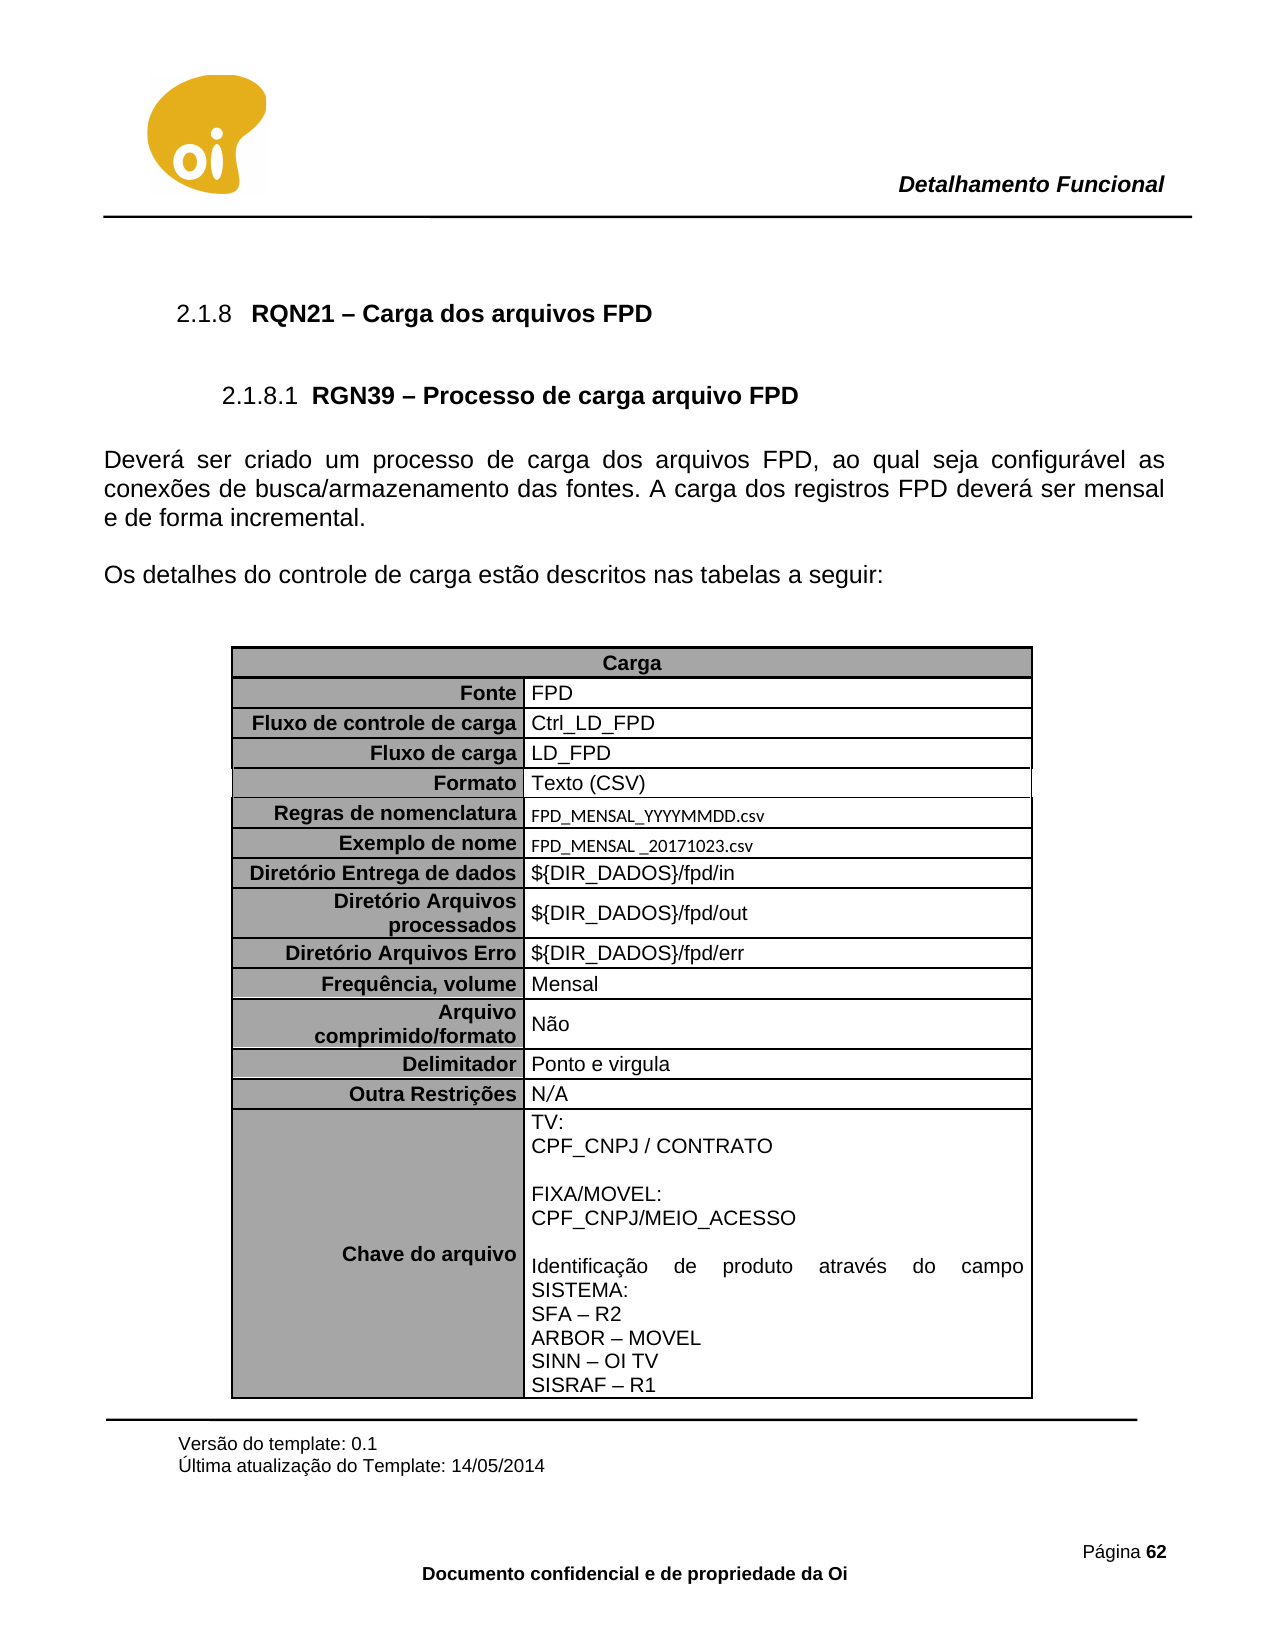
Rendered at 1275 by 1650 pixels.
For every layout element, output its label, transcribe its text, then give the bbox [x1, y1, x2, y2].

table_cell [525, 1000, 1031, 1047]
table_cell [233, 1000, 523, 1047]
text Deverá ser criado um processo de carga dos arquivos FPD, ao qual seja configurável as conexões de busca/armazenamento das fontes. A carga dos registros FPD deverá ser mensal e de forma incremental. [103, 445, 1167, 531]
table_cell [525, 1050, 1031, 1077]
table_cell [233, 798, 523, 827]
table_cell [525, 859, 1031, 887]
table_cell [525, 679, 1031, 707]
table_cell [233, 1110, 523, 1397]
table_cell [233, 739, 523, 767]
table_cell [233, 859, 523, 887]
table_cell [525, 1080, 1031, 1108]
subtitle RGN39 – Processo de carga arquivo FPD [222, 381, 1167, 410]
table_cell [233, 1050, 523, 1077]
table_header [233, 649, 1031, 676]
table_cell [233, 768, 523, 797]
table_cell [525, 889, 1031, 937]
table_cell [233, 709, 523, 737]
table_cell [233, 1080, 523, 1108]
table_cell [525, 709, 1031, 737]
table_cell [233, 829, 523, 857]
subtitle RQN21 – Carga dos arquivos FPD [176, 299, 1167, 328]
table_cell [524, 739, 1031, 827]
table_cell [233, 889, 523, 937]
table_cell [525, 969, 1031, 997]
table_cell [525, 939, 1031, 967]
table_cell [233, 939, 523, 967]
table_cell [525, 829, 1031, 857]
picture [147, 75, 267, 194]
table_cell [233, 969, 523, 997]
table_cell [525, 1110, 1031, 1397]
text Os detalhes do controle de carga estão descritos nas tabelas a seguir: [103, 560, 1167, 589]
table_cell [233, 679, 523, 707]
